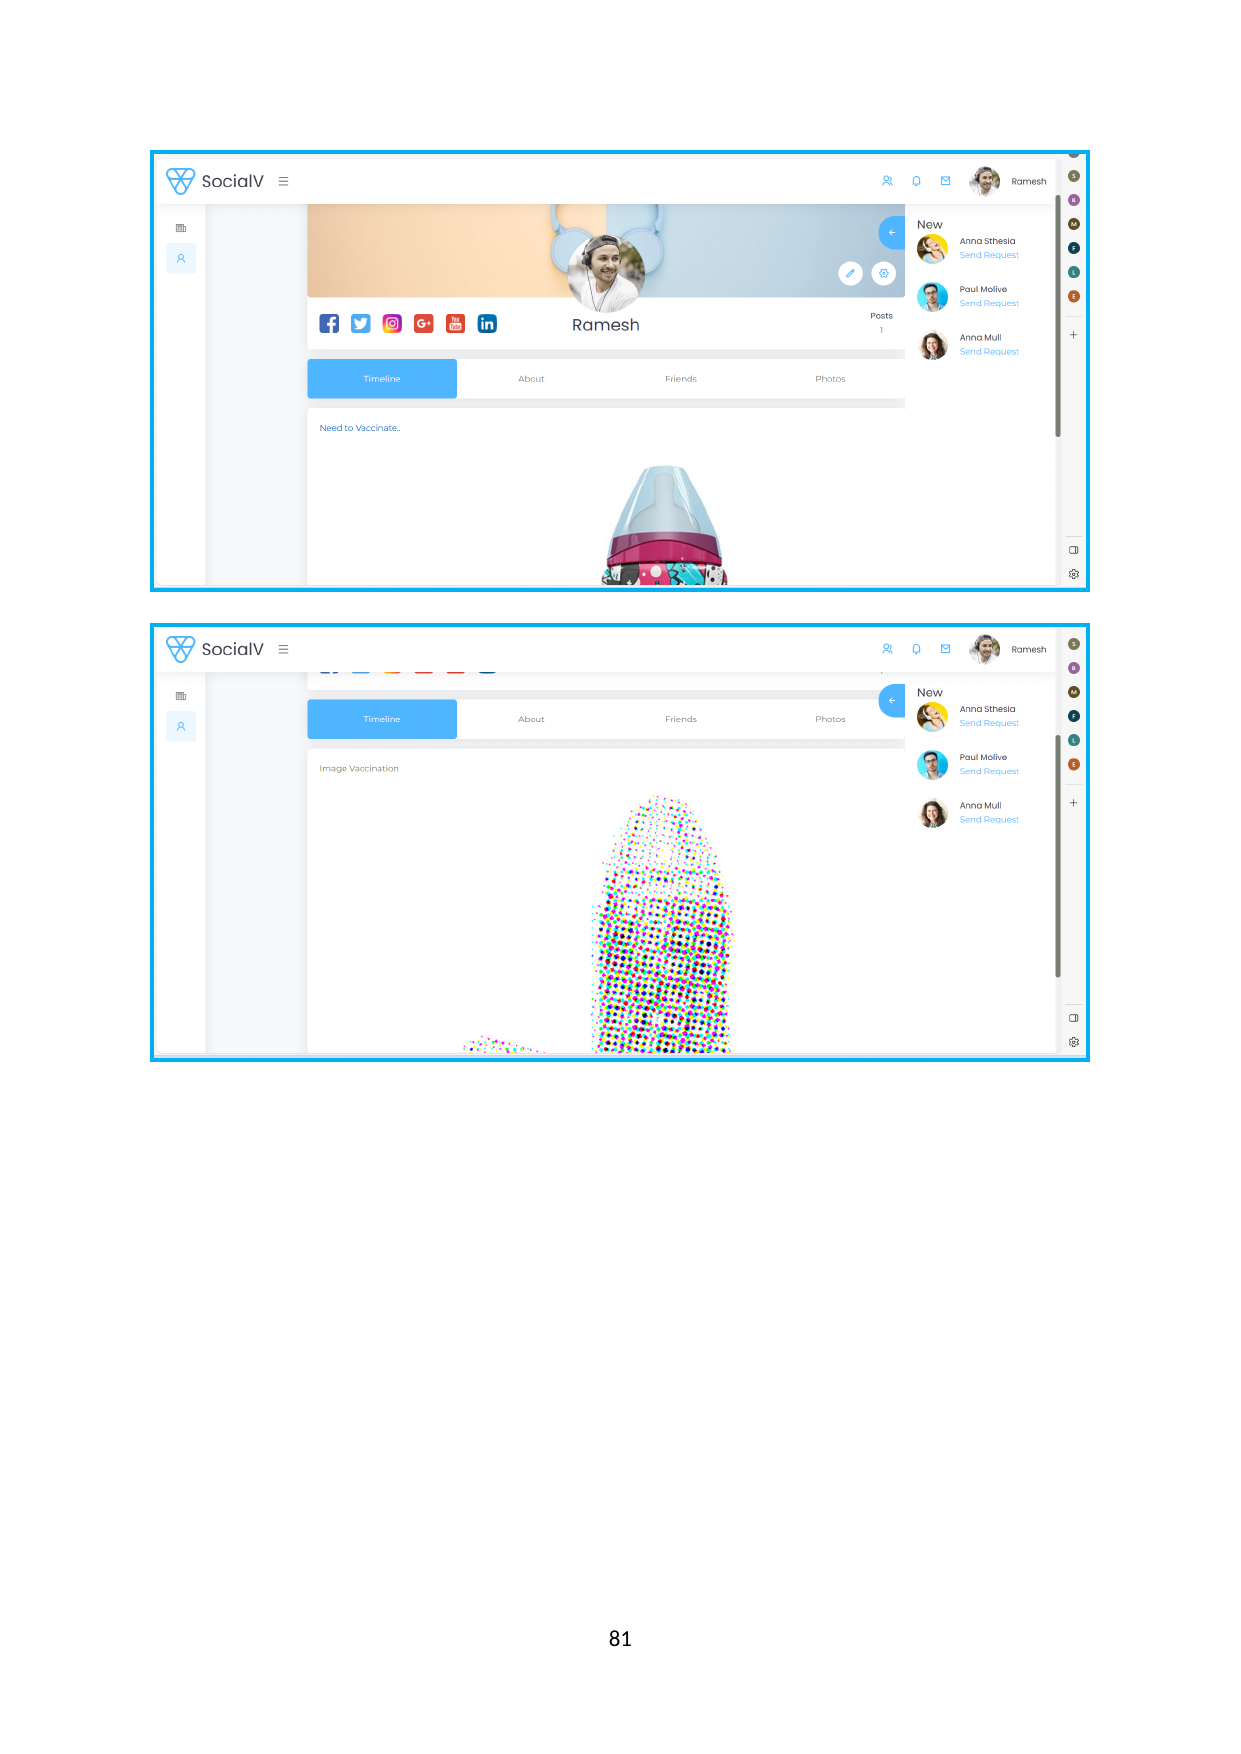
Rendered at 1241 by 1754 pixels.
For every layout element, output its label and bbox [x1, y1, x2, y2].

picture [155, 628, 1085, 1057]
picture [155, 155, 1085, 587]
